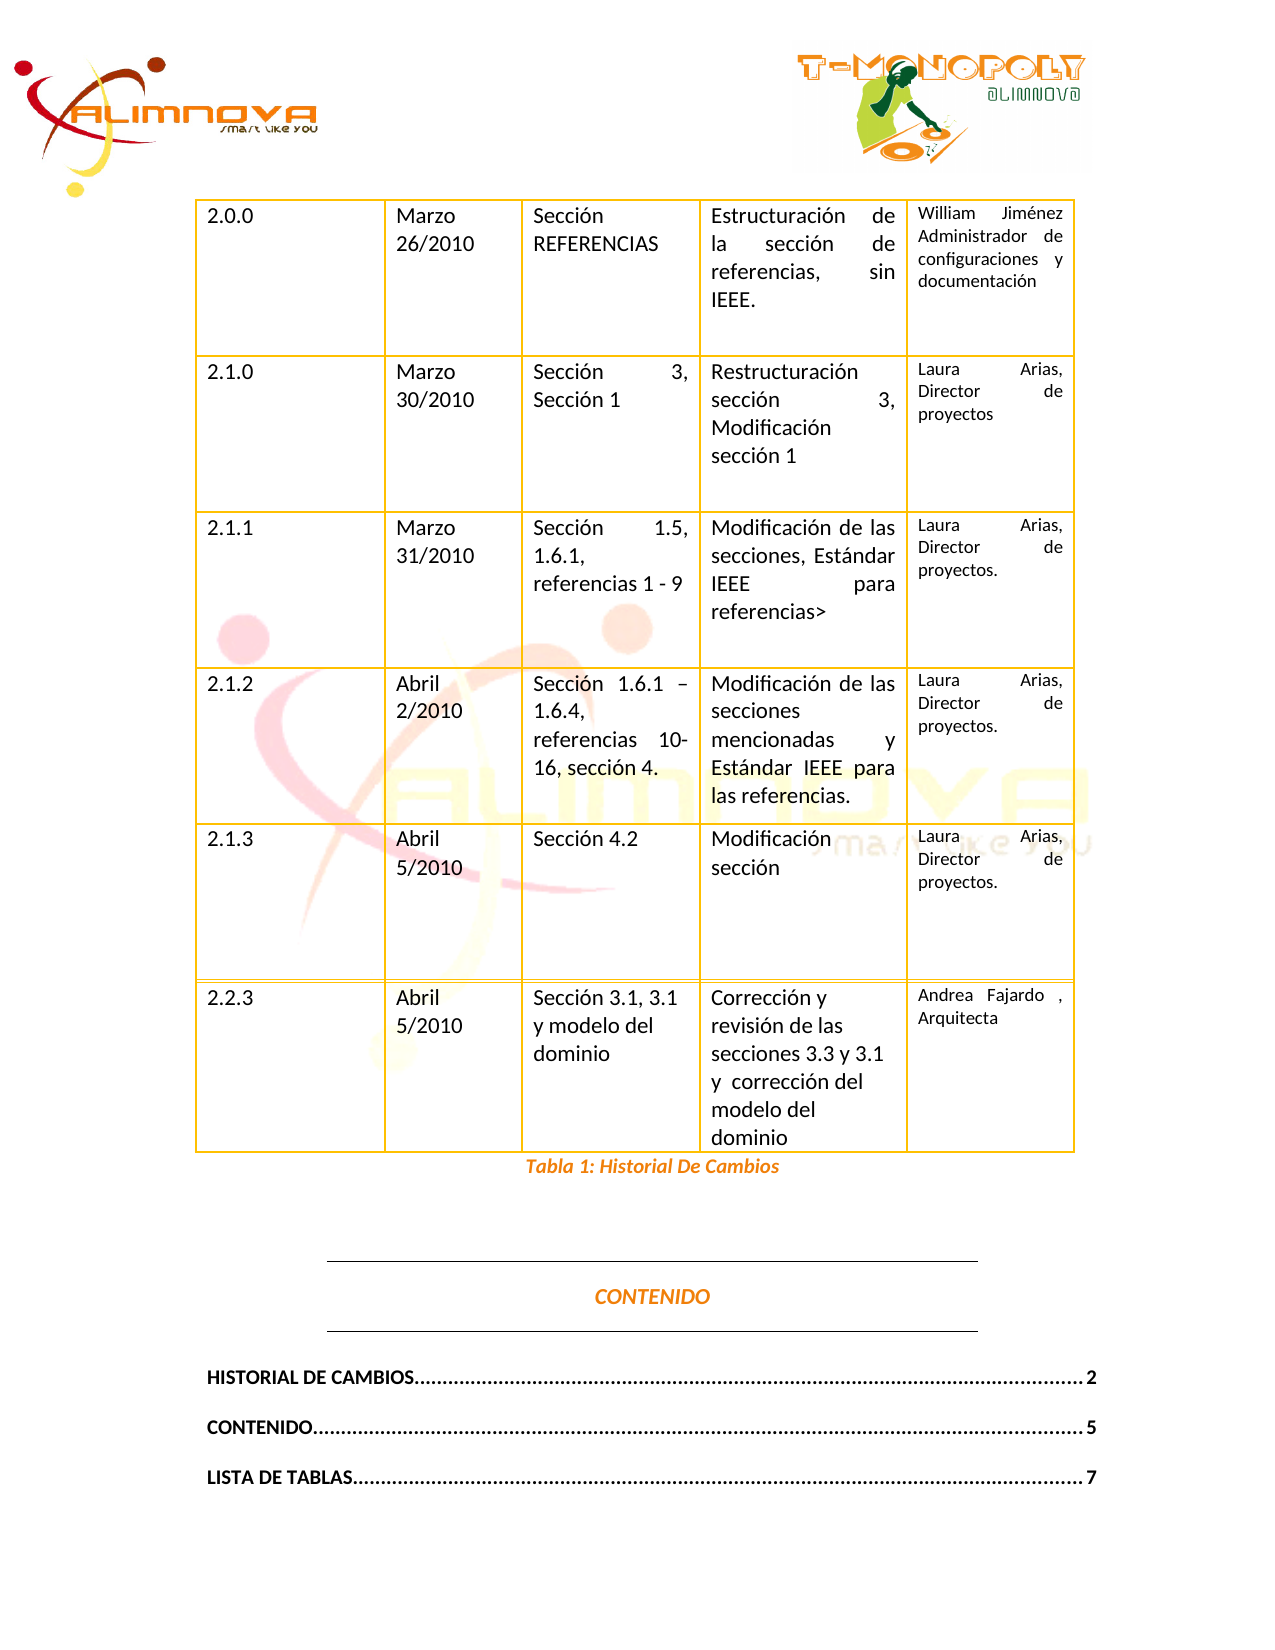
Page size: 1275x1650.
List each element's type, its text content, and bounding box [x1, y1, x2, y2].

table_cell William Jiménez Administrador de configuraciones y documentación [908, 201, 1073, 355]
table_cell Sección 4.2 [523, 825, 699, 978]
table_cell Laura Arias, Director de proyectos [908, 357, 1073, 511]
table_cell Sección 3, Sección 1 [523, 357, 699, 511]
table_cell Sección REFERENCIAS [523, 201, 699, 355]
table_cell Marzo 30/2010 [386, 357, 521, 511]
table_cell Estructuración de la sección de referencias, sin IEEE. [701, 201, 906, 355]
table_cell Laura Arias, Director de proyectos. [908, 513, 1073, 667]
picture [10, 55, 319, 199]
text CONTENIDO [327, 1262, 978, 1331]
table_cell Marzo 26/2010 [386, 201, 521, 355]
table_cell 2.0.0 [197, 201, 384, 355]
table_cell Andrea Fajardo , Arquitecta [908, 983, 1073, 1151]
table_cell Laura Arias, Director de proyectos. [908, 669, 1073, 822]
table_cell Modificación de las secciones mencionadas y Estándar IEEE para las referencias. [701, 669, 906, 822]
table_cell Sección 1.5, 1.6.1, referencias 1 - 9 [523, 513, 699, 667]
table_cell 2.1.3 [197, 825, 384, 978]
table_cell Abril 2/2010 [386, 669, 521, 822]
table_cell Marzo 31/2010 [386, 513, 521, 667]
table_cell 2.2.3 [197, 983, 384, 1151]
picture [792, 40, 1093, 173]
table_cell Corrección y revisión de las secciones 3.3 y 3.1 y corrección del modelo del dominio [701, 983, 906, 1151]
table_cell 2.1.2 [197, 669, 384, 822]
table_cell 2.1.1 [197, 513, 384, 667]
table_cell 2.1.0 [197, 357, 384, 511]
table_cell Abril 5/2010 [386, 983, 521, 1151]
table_cell Laura Arias, Director de proyectos. [908, 825, 1073, 978]
table_cell Modificación sección [701, 825, 906, 978]
table_cell Sección 1.6.1 – 1.6.4, referencias 10- 16, sección 4. [523, 669, 699, 822]
table_cell Restructuración sección 3, Modificación sección 1 [701, 357, 906, 511]
table_cell Abril 5/2010 [386, 825, 521, 978]
table_cell Modificación de las secciones, Estándar IEEE para referencias> [701, 513, 906, 667]
table_cell Sección 3.1, 3.1 y modelo del dominio [523, 983, 699, 1151]
